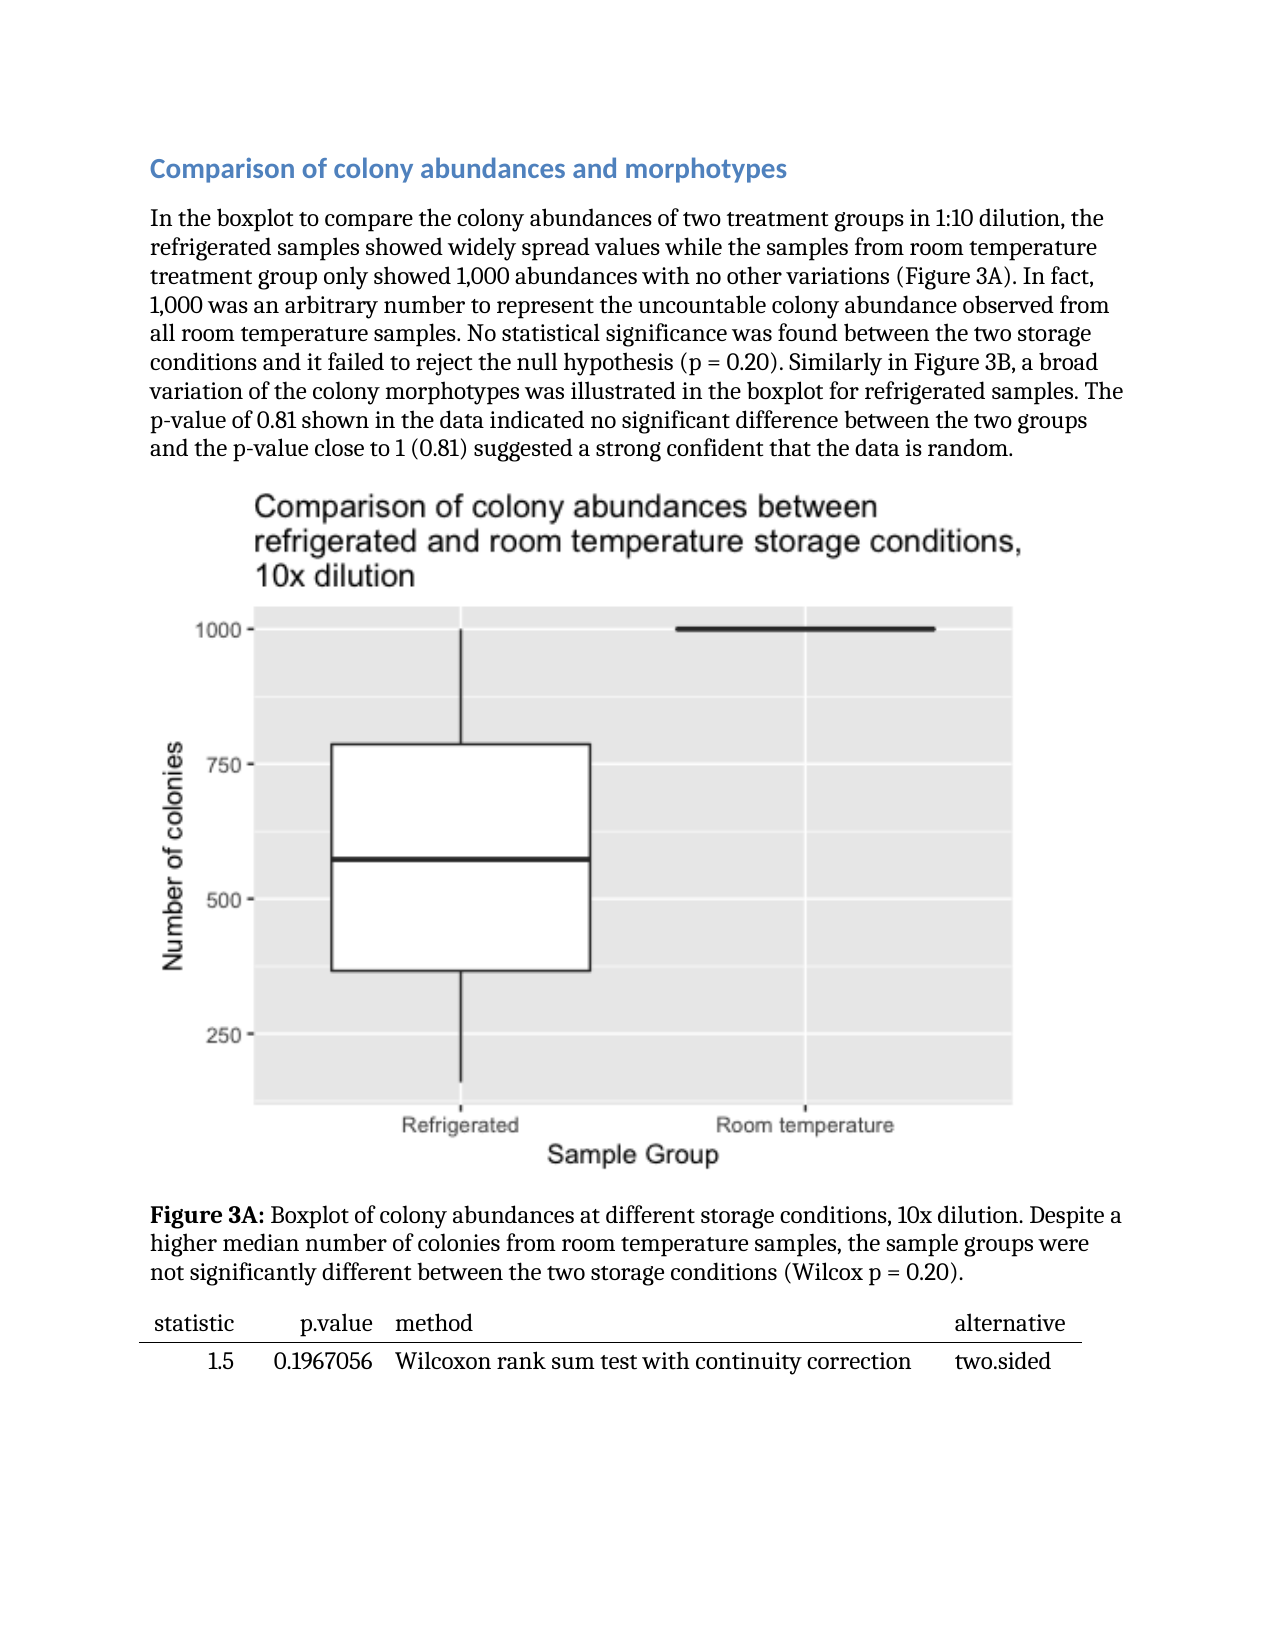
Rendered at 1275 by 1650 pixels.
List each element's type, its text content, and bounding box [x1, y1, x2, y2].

text In the boxplot to compare the colony abundances of two treatment groups in 1:10 dilution, the refrigerated samples showed widely spread values while the samples from room temperature treatment group only showed 1,000 abundances with no other variations (Figure 3A). In fact, 1,000 was an arbitrary number to represent the uncountable colony abundance observed from all room temperature samples. No statistical significance was found between the two storage conditions and it failed to reject the null hypothesis (p = 0.20). Similarly in Figure 3B, a broad variation of the colony morphotypes was illustrated in the boxplot for refrigerated samples. The p-value of 0.81 shown in the data indicated no significant difference between the two groups and the p-value close to 1 (0.81) suggested a strong confident that the data is random. [150, 204, 1125, 463]
table_header p.value [245, 1306, 384, 1342]
table_header alternative [943, 1306, 1082, 1342]
picture [150, 481, 1025, 1182]
table_cell 1.5 [139, 1343, 245, 1380]
table_cell two.sided [943, 1343, 1082, 1380]
subtitle Comparison of colony abundances and morphotypes [150, 150, 1125, 186]
text Figure 3A: Boxplot of colony abundances at different storage conditions, 10x dilution. Despite a higher median number of colonies from room temperature samples, the sample groups were not significantly different between the two storage conditions (Wilcox p = 0.20). [150, 1201, 1125, 1287]
table_header statistic [139, 1306, 245, 1342]
table_header method [384, 1306, 943, 1342]
table_cell 0.1967056 [245, 1343, 384, 1380]
table_cell Wilcoxon rank sum test with continuity correction [384, 1343, 943, 1380]
